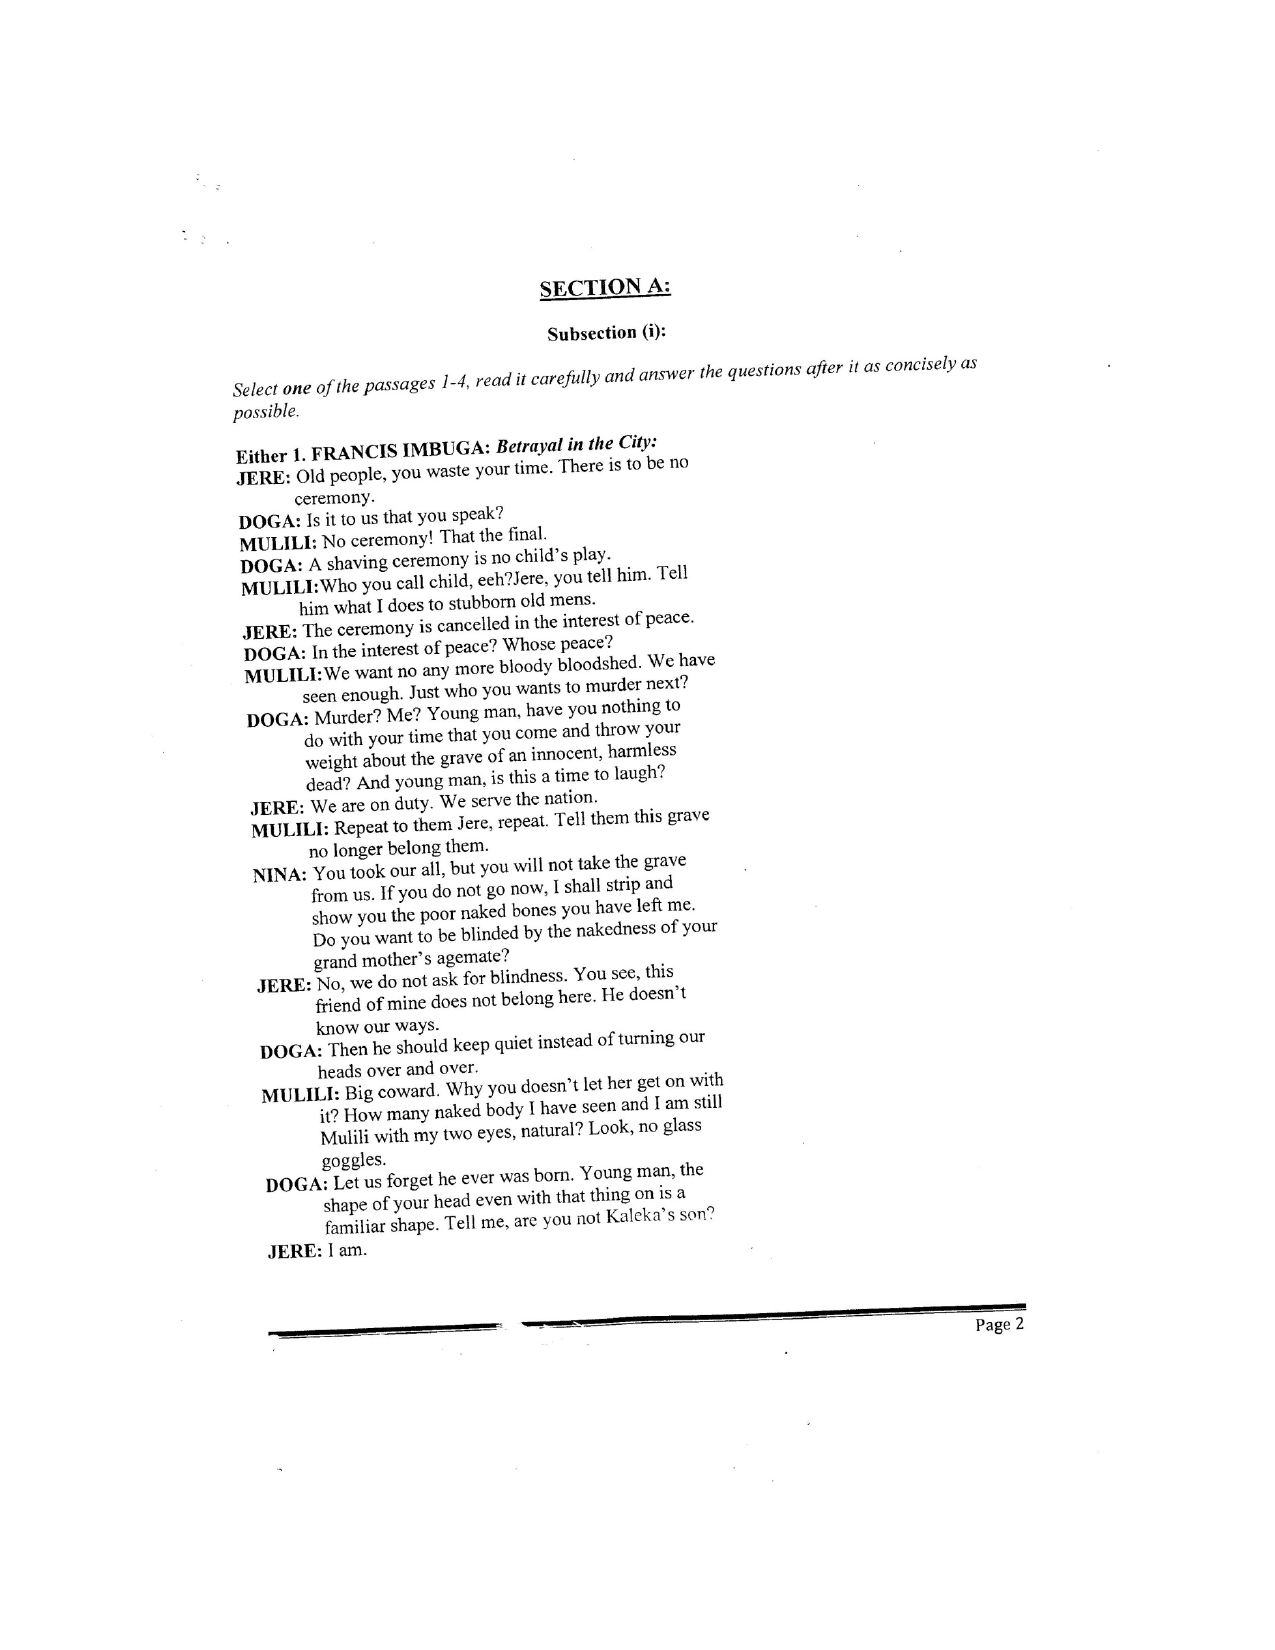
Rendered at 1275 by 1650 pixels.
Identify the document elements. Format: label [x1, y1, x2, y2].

picture [150, 150, 1125, 1489]
